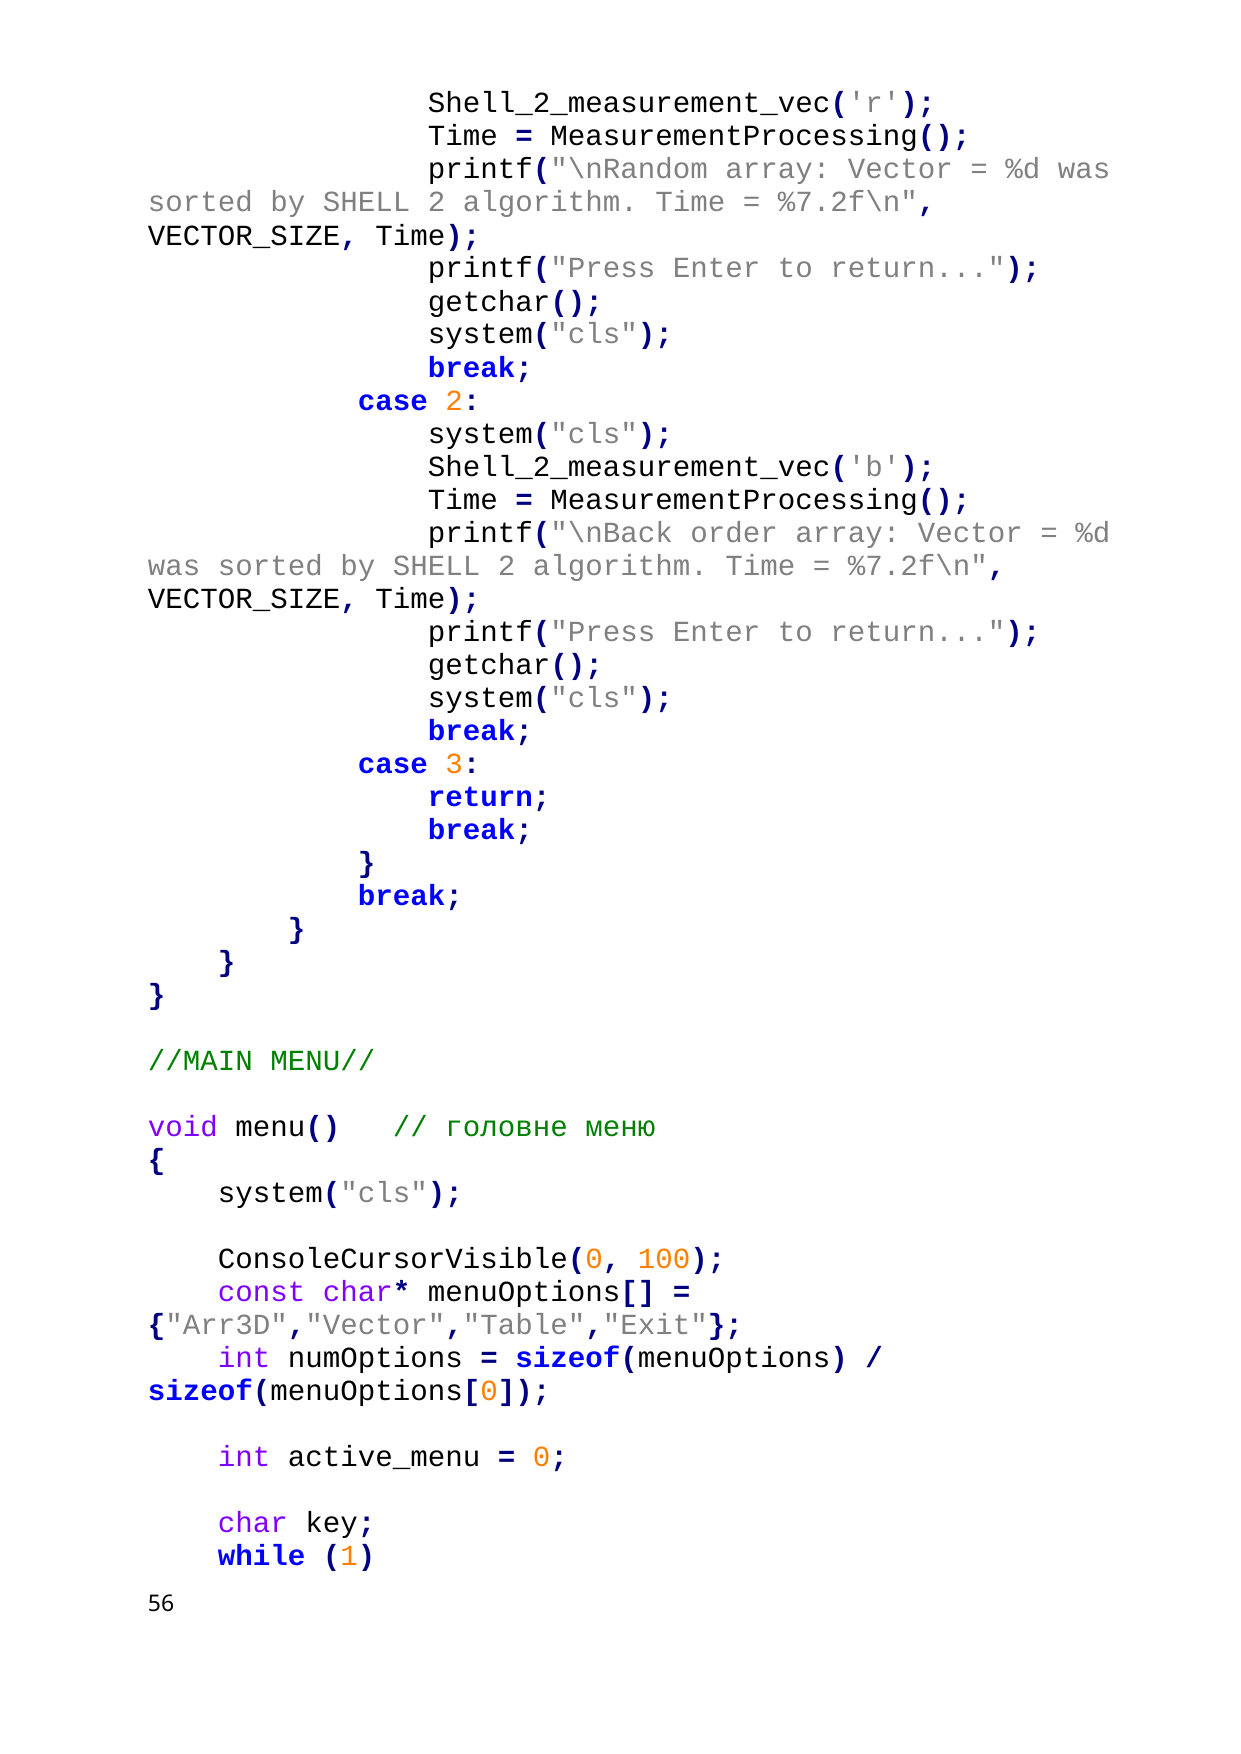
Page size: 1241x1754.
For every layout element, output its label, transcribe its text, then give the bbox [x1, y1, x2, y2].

text getchar(); [148, 287, 1152, 320]
text getchar(); [148, 650, 1152, 683]
text case 2: [148, 386, 1152, 419]
text system("cls"); [148, 1178, 1152, 1211]
text break; [148, 881, 1152, 914]
text //MAIN MENU// [148, 1046, 1152, 1079]
text break; [148, 353, 1152, 386]
text void menu() // головне меню [148, 1112, 1152, 1145]
text case 3: [148, 749, 1152, 782]
text } [148, 914, 1152, 947]
text Shell_2_measurement_vec('r'); [148, 88, 1152, 122]
text Time = MeasurementProcessing(); [148, 485, 1152, 518]
text while (1) [148, 1541, 1152, 1574]
text int active_menu = 0; [148, 1442, 1152, 1475]
text printf("Press Enter to return..."); [148, 617, 1152, 650]
text system("cls"); [148, 320, 1152, 353]
text } [148, 848, 1152, 881]
text return; [148, 782, 1152, 815]
text { [148, 1145, 1152, 1178]
text char key; [148, 1508, 1152, 1541]
text printf("Press Enter to return..."); [148, 254, 1152, 287]
text system("cls"); [148, 683, 1152, 716]
text system("cls"); [148, 419, 1152, 452]
text } [148, 947, 1152, 980]
text ConsoleCursorVisible(0, 100); [148, 1244, 1152, 1277]
text } [148, 980, 1152, 1013]
text break; [148, 815, 1152, 848]
text Shell_2_measurement_vec('b'); [148, 452, 1152, 485]
text break; [148, 716, 1152, 749]
text int numOptions = sizeof(menuOptions) / sizeof(menuOptions[0]); [148, 1343, 1152, 1409]
text Time = MeasurementProcessing(); [148, 122, 1152, 154]
text printf("\nRandom array: Vector = %d was sorted by SHELL 2 algorithm. Time = %7.2f\n", VECTOR_SIZE, Time); [148, 154, 1152, 254]
text printf("\nBack order array: Vector = %d was sorted by SHELL 2 algorithm. Time = %7.2f\n", VECTOR_SIZE, Time); [148, 518, 1152, 617]
text const char* menuOptions[] = {"Arr3D","Vector","Table","Exit"}; [148, 1277, 1152, 1343]
